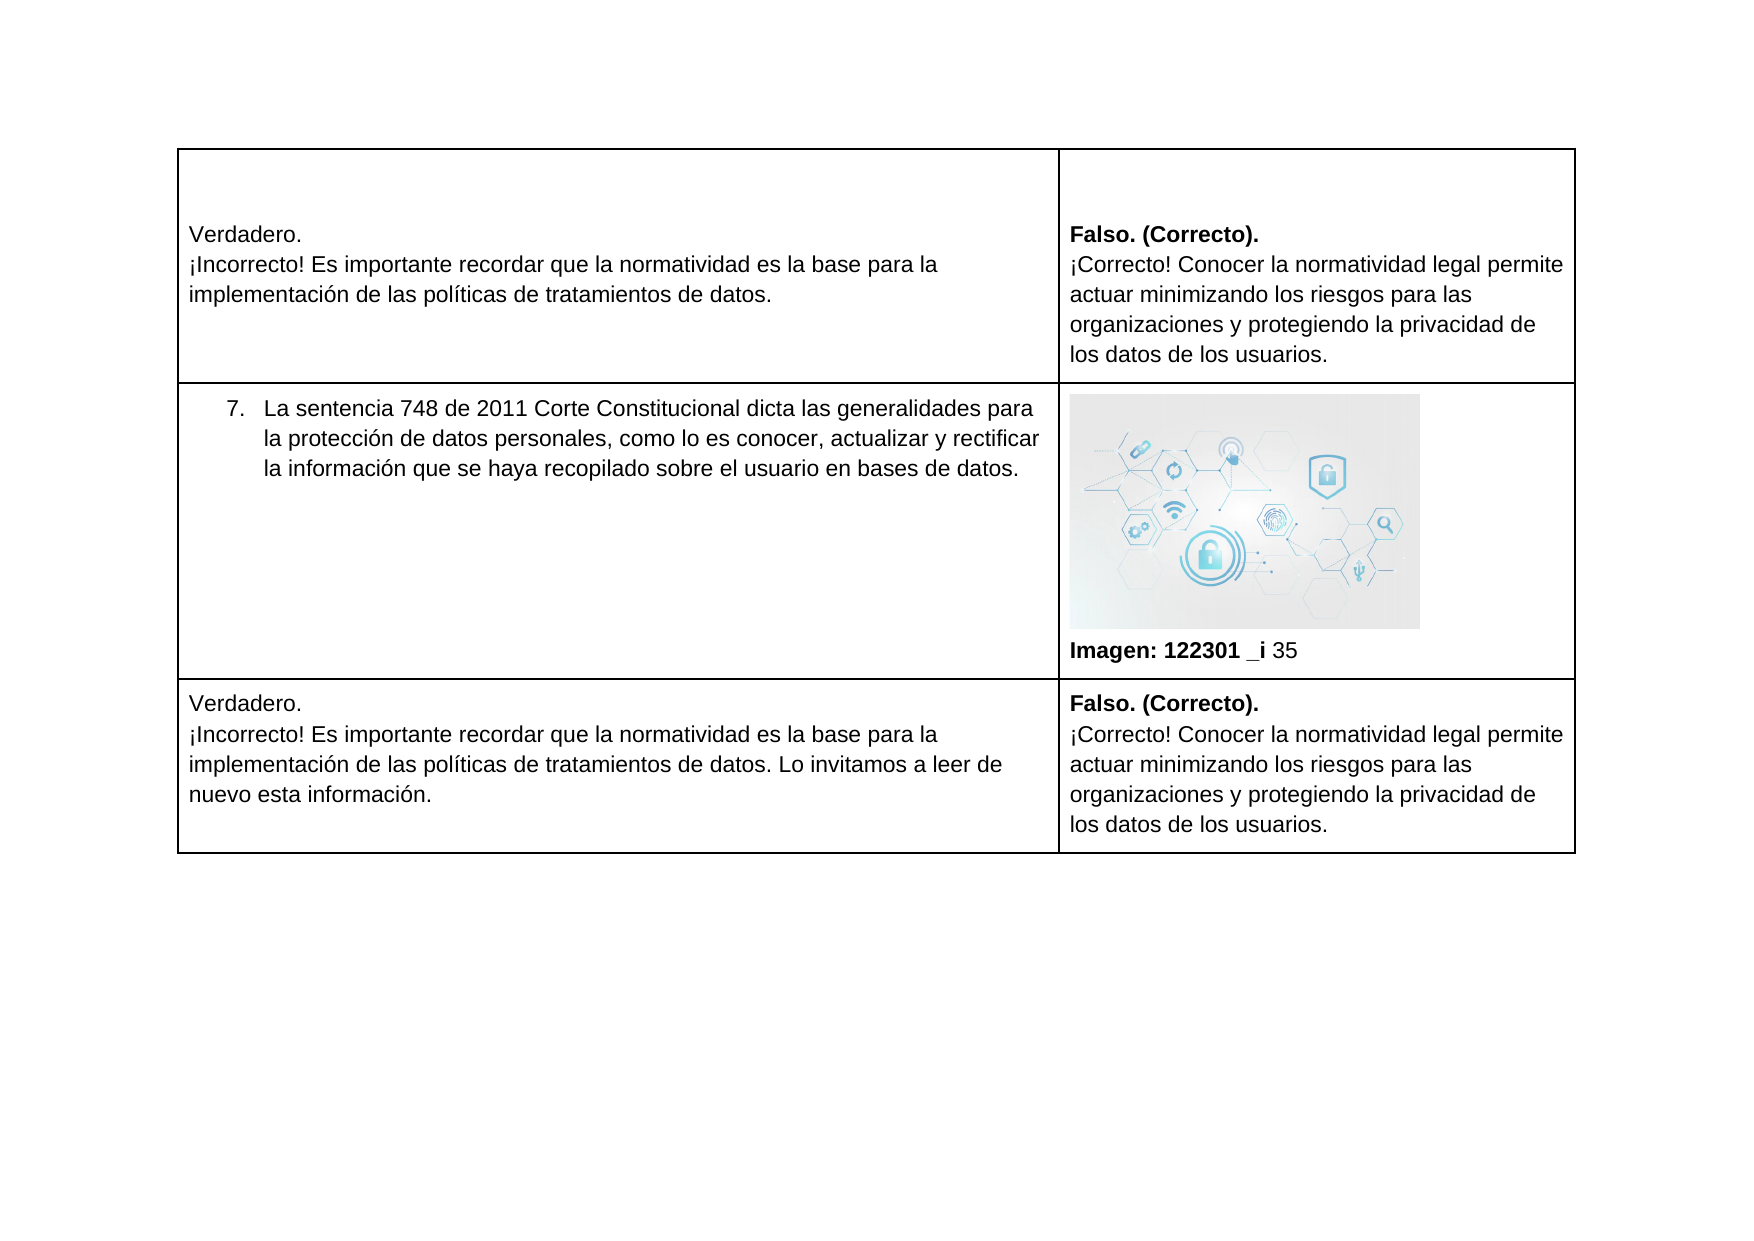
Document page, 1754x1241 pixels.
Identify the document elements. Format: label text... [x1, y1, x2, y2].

table_cell Falso. (Correcto). ¡Correcto! Conocer la normatividad legal permite actuar minimizando los riesgos para las organizaciones y protegiendo la privacidad de los datos de los usuarios. [1060, 150, 1574, 382]
table_cell Verdadero. ¡Incorrecto! Es importante recordar que la normatividad es la base para la implementación de las políticas de tratamientos de datos. [179, 150, 1058, 382]
picture [1069, 394, 1420, 629]
table_cell Falso. (Correcto). ¡Correcto! Conocer la normatividad legal permite actuar minimizando los riesgos para las organizaciones y protegiendo la privacidad de los datos de los usuarios. [1060, 680, 1574, 852]
table_cell Verdadero. ¡Incorrecto! Es importante recordar que la normatividad es la base para la implementación de las políticas de tratamientos de datos. Lo invitamos a leer de nuevo esta información. [179, 680, 1058, 852]
table_cell La sentencia 748 de 2011 Corte Constitucional dicta las generalidades para la protección de datos personales, como lo es conocer, actualizar y rectificar la información que se haya recopilado sobre el usuario en bases de datos. [179, 384, 1058, 678]
table_cell Imagen: 122301 _i 35 [1060, 384, 1574, 678]
